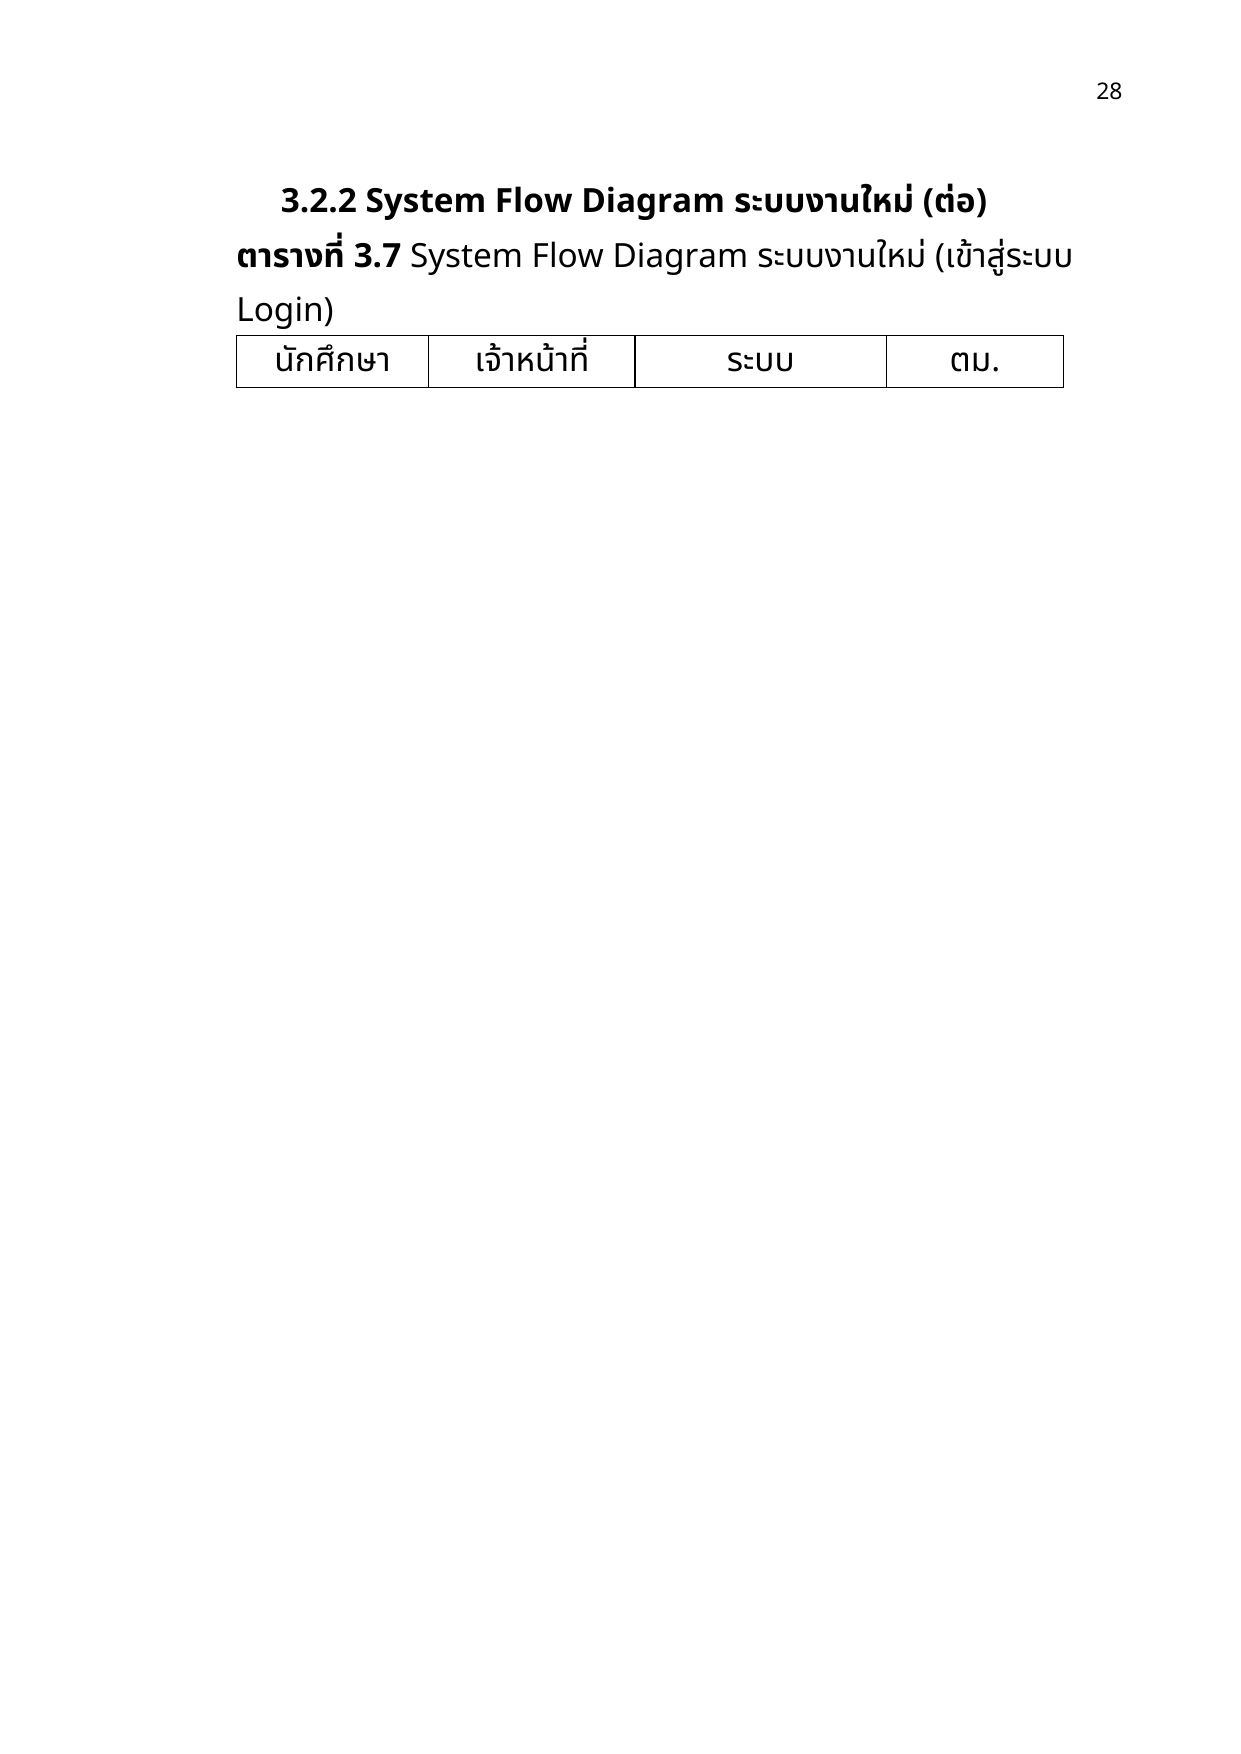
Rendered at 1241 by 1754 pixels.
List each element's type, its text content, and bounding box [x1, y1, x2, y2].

table_header ตม. [887, 336, 1063, 387]
text ตารางที่ 3.7 System Flow Diagram ระบบงานใหม่ (เข้าสู่ระบบ Login) [236, 232, 1122, 331]
table_header ระบบ [636, 336, 886, 387]
table_header นักศึกษา [237, 336, 428, 387]
text 3.2.2 System Flow Diagram ระบบงานใหม่ (ต่อ) [236, 177, 1122, 228]
table_header เจ้าหน้าที่ [429, 336, 634, 387]
